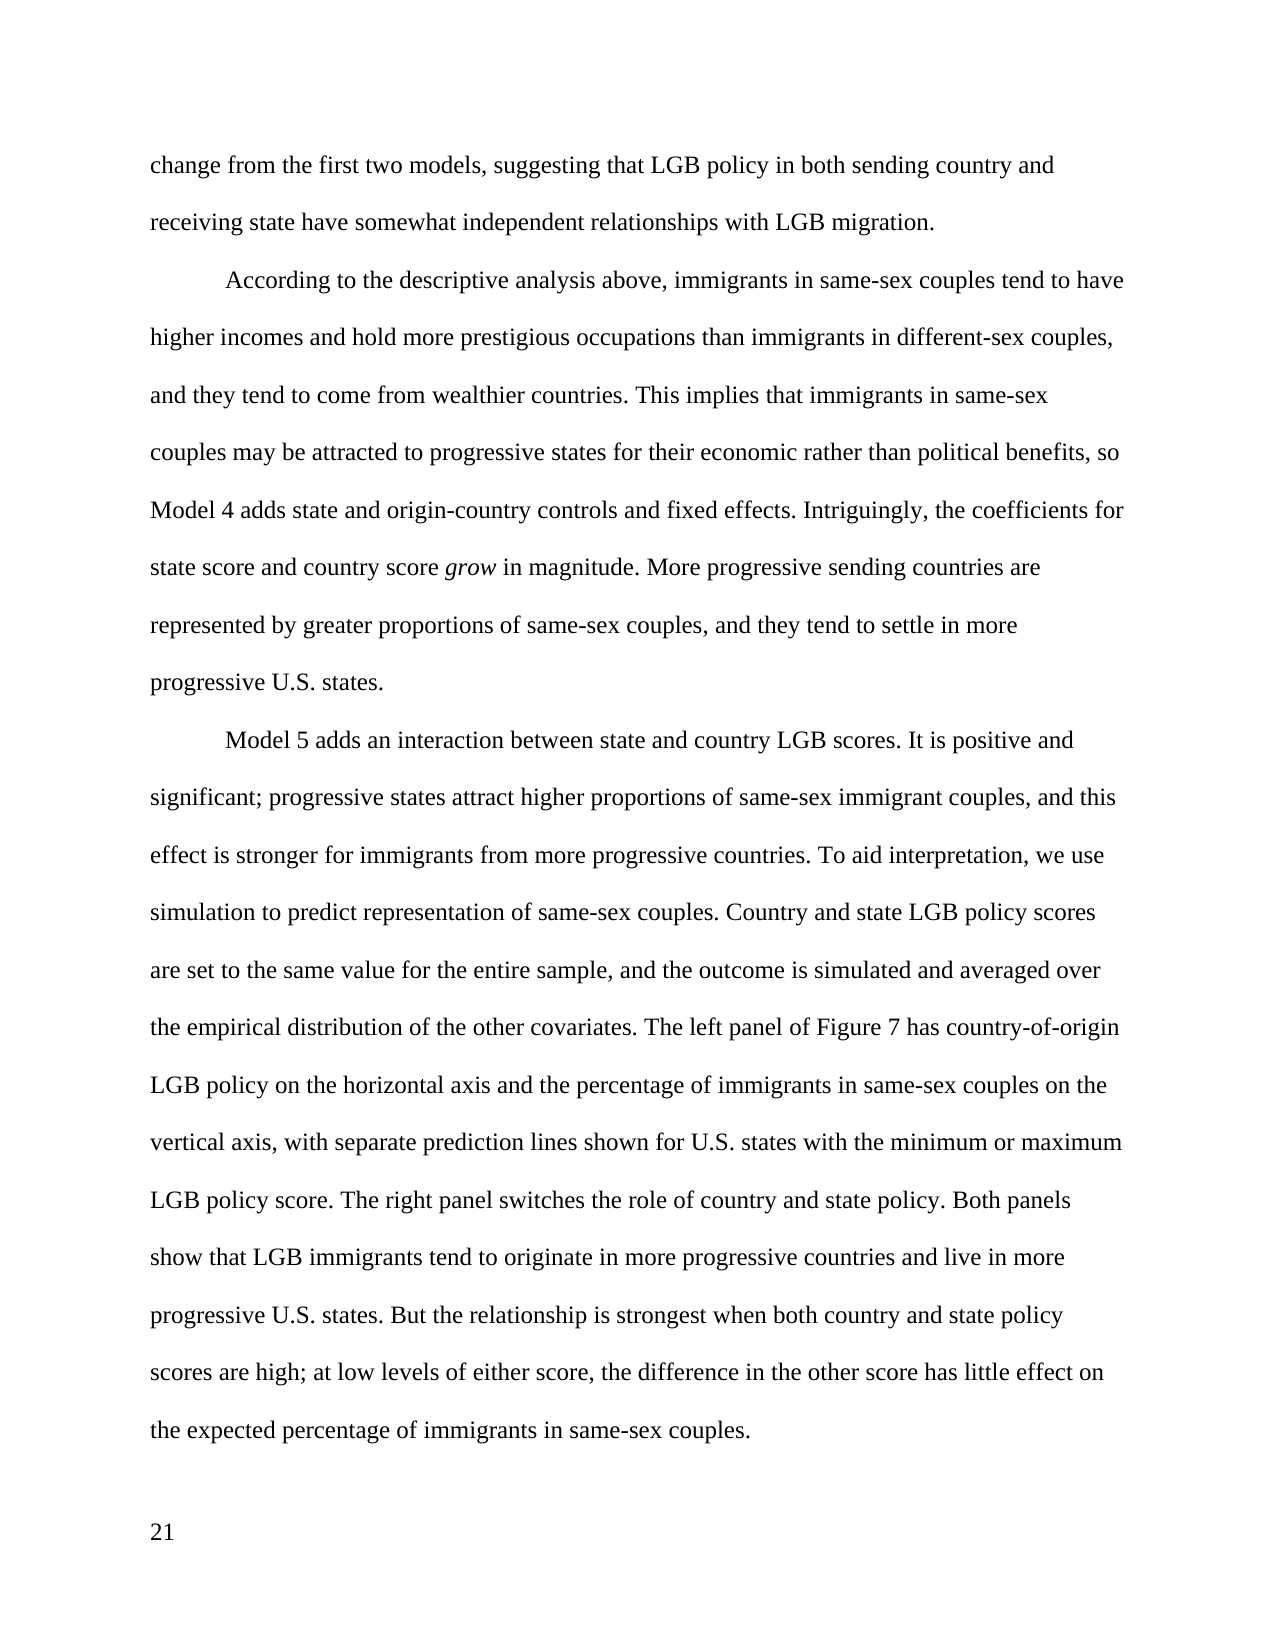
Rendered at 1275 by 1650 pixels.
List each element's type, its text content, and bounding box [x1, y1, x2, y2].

text Model 5 adds an interaction between state and country LGB scores. It is positive and significant; progressive states attract higher proportions of same-sex immigrant couples, and this effect is stronger for immigrants from more progressive countries. To aid interpretation, we use simulation to predict representation of same-sex couples. Country and state LGB policy scores are set to the same value for the entire sample, and the outcome is simulated and averaged over the empirical distribution of the other covariates. The left panel of Figure 7 has country-of-origin LGB policy on the horizontal axis and the percentage of immigrants in same-sex couples on the vertical axis, with separate prediction lines shown for U.S. states with the minimum or maximum LGB policy score. The right panel switches the role of country and state policy. Both panels show that LGB immigrants tend to originate in more progressive countries and live in more progressive U.S. states. But the relationship is strongest when both country and state policy scores are high; at low levels of either score, the difference in the other score has little effect on the expected percentage of immigrants in same-sex couples. [150, 725, 1125, 1444]
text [150, 150, 1125, 236]
text According to the descriptive analysis above, immigrants in same-sex couples tend to have higher incomes and hold more prestigious occupations than immigrants in different-sex couples, and they tend to come from wealthier countries. This implies that immigrants in same-sex couples may be attracted to progressive states for their economic rather than political benefits, so Model 4 adds state and origin-country controls and fixed effects. Intriguingly, the coefficients for state score and country score grow in magnitude. More progressive sending countries are represented by greater proportions of same-sex couples, and they tend to settle in more progressive U.S. states. [150, 265, 1125, 696]
